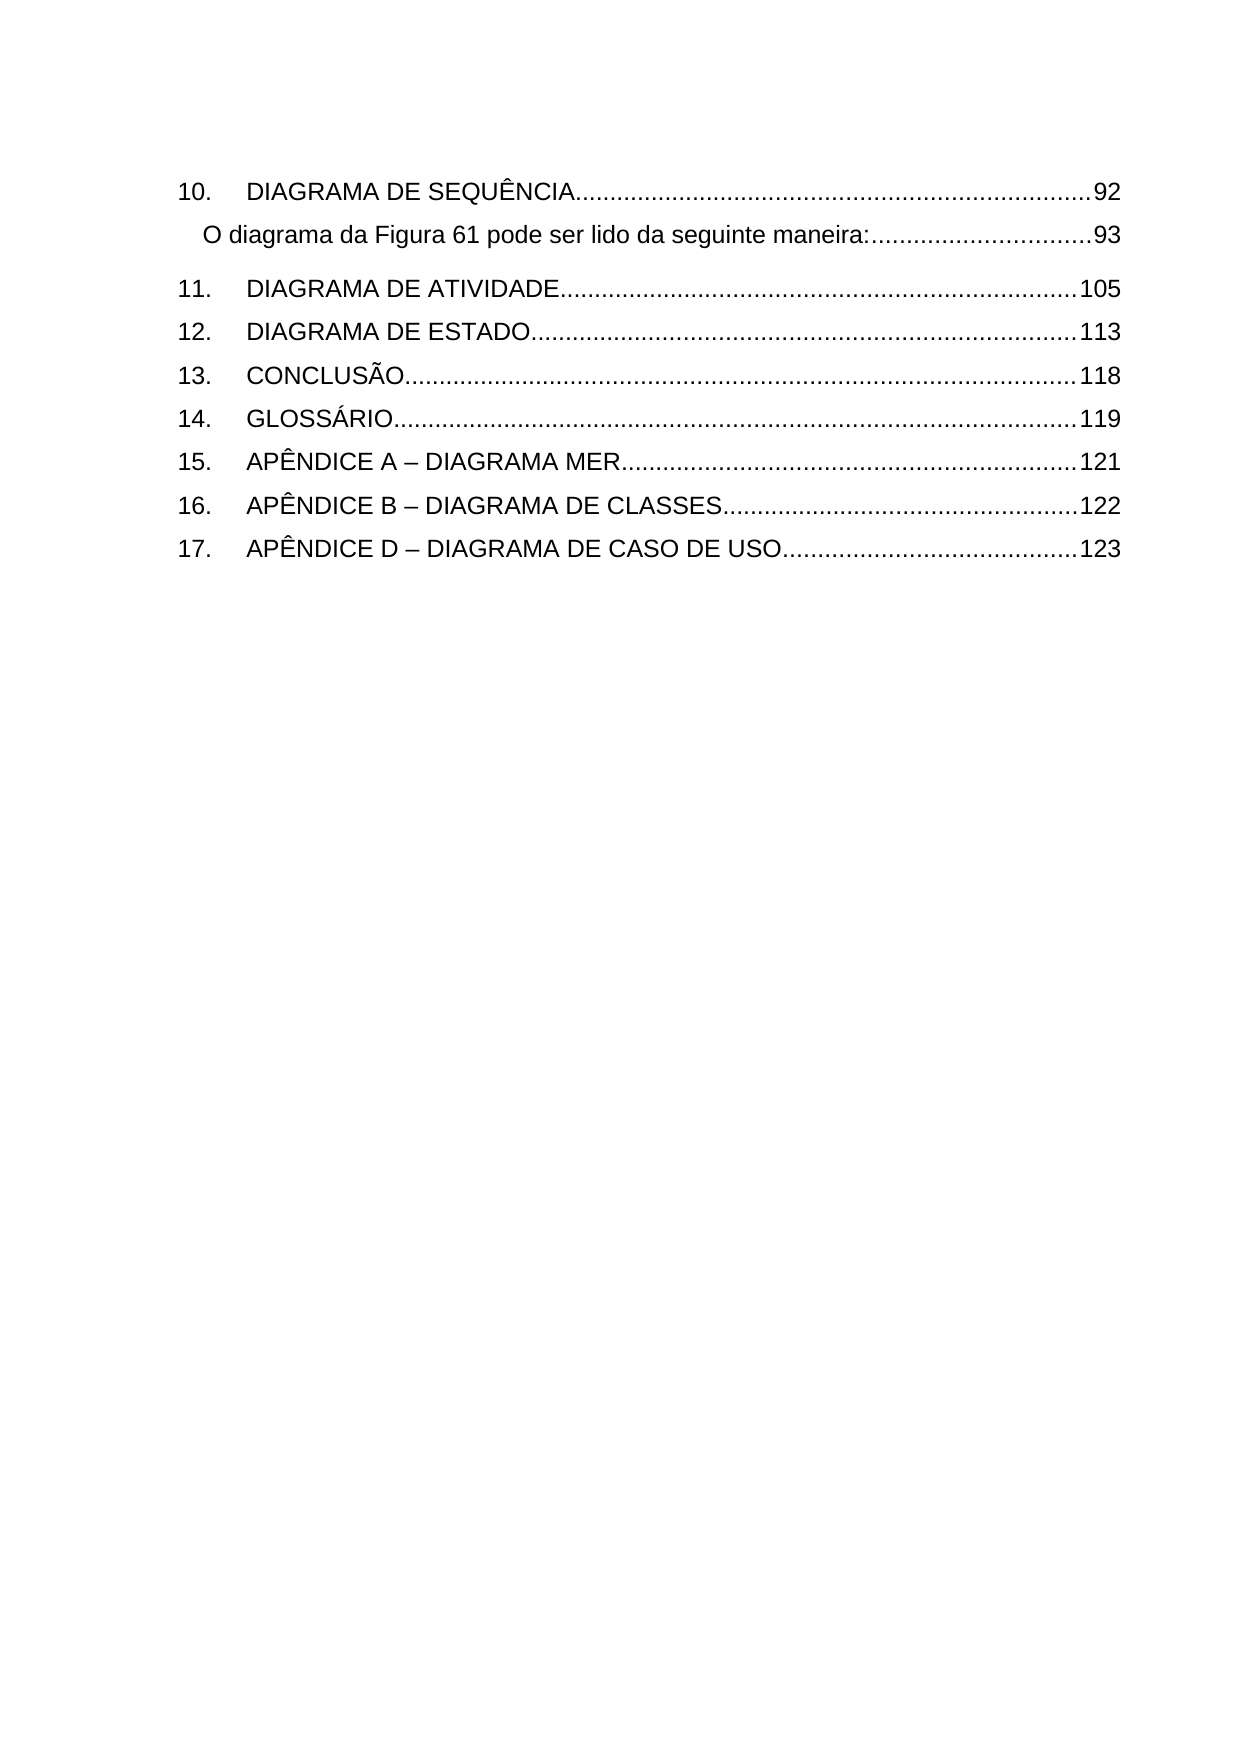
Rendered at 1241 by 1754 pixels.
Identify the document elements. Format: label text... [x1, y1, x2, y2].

text 14. GLOSSÁRIO 119 [177, 404, 1122, 433]
text 12. DIAGRAMA DE ESTADO 113 [177, 317, 1122, 346]
text O diagrama da Figura 61 pode ser lido da seguinte maneira: 93 [202, 221, 1122, 249]
text 17. APÊNDICE D – DIAGRAMA DE CASO DE USO 123 [177, 534, 1122, 563]
text 13. CONCLUSÃO 118 [177, 361, 1122, 389]
text 11. DIAGRAMA DE ATIVIDADE 105 [177, 274, 1122, 303]
text 15. APÊNDICE A – DIAGRAMA MER 121 [177, 447, 1122, 476]
text 16. APÊNDICE B – DIAGRAMA DE CLASSES 122 [177, 491, 1122, 519]
text 10. DIAGRAMA DE SEQUÊNCIA 92 [177, 177, 1122, 206]
